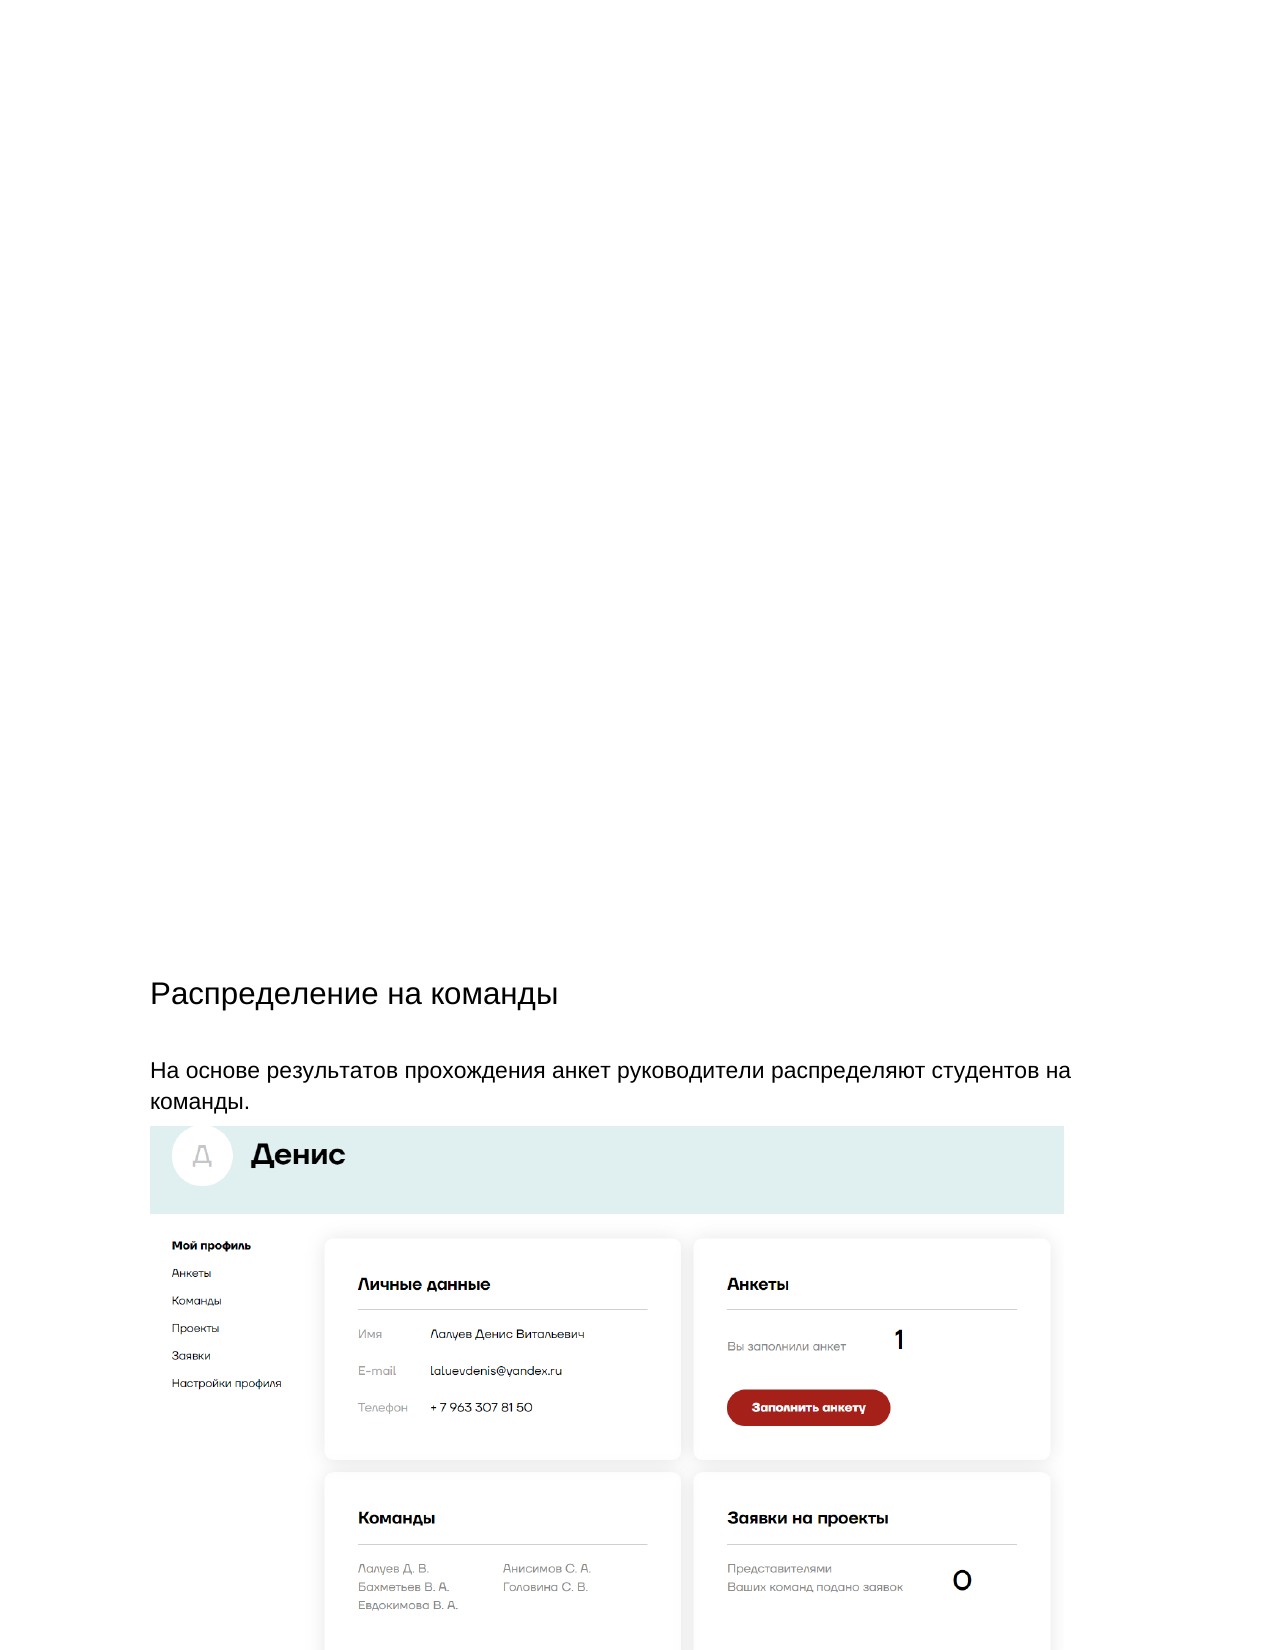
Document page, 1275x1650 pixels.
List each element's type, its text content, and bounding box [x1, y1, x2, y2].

text На основе результатов прохождения анкет руководители распределяют студентов на команды. [150, 1057, 1125, 1114]
picture [150, 1126, 1064, 1650]
text Распределение на команды [150, 975, 1125, 1011]
